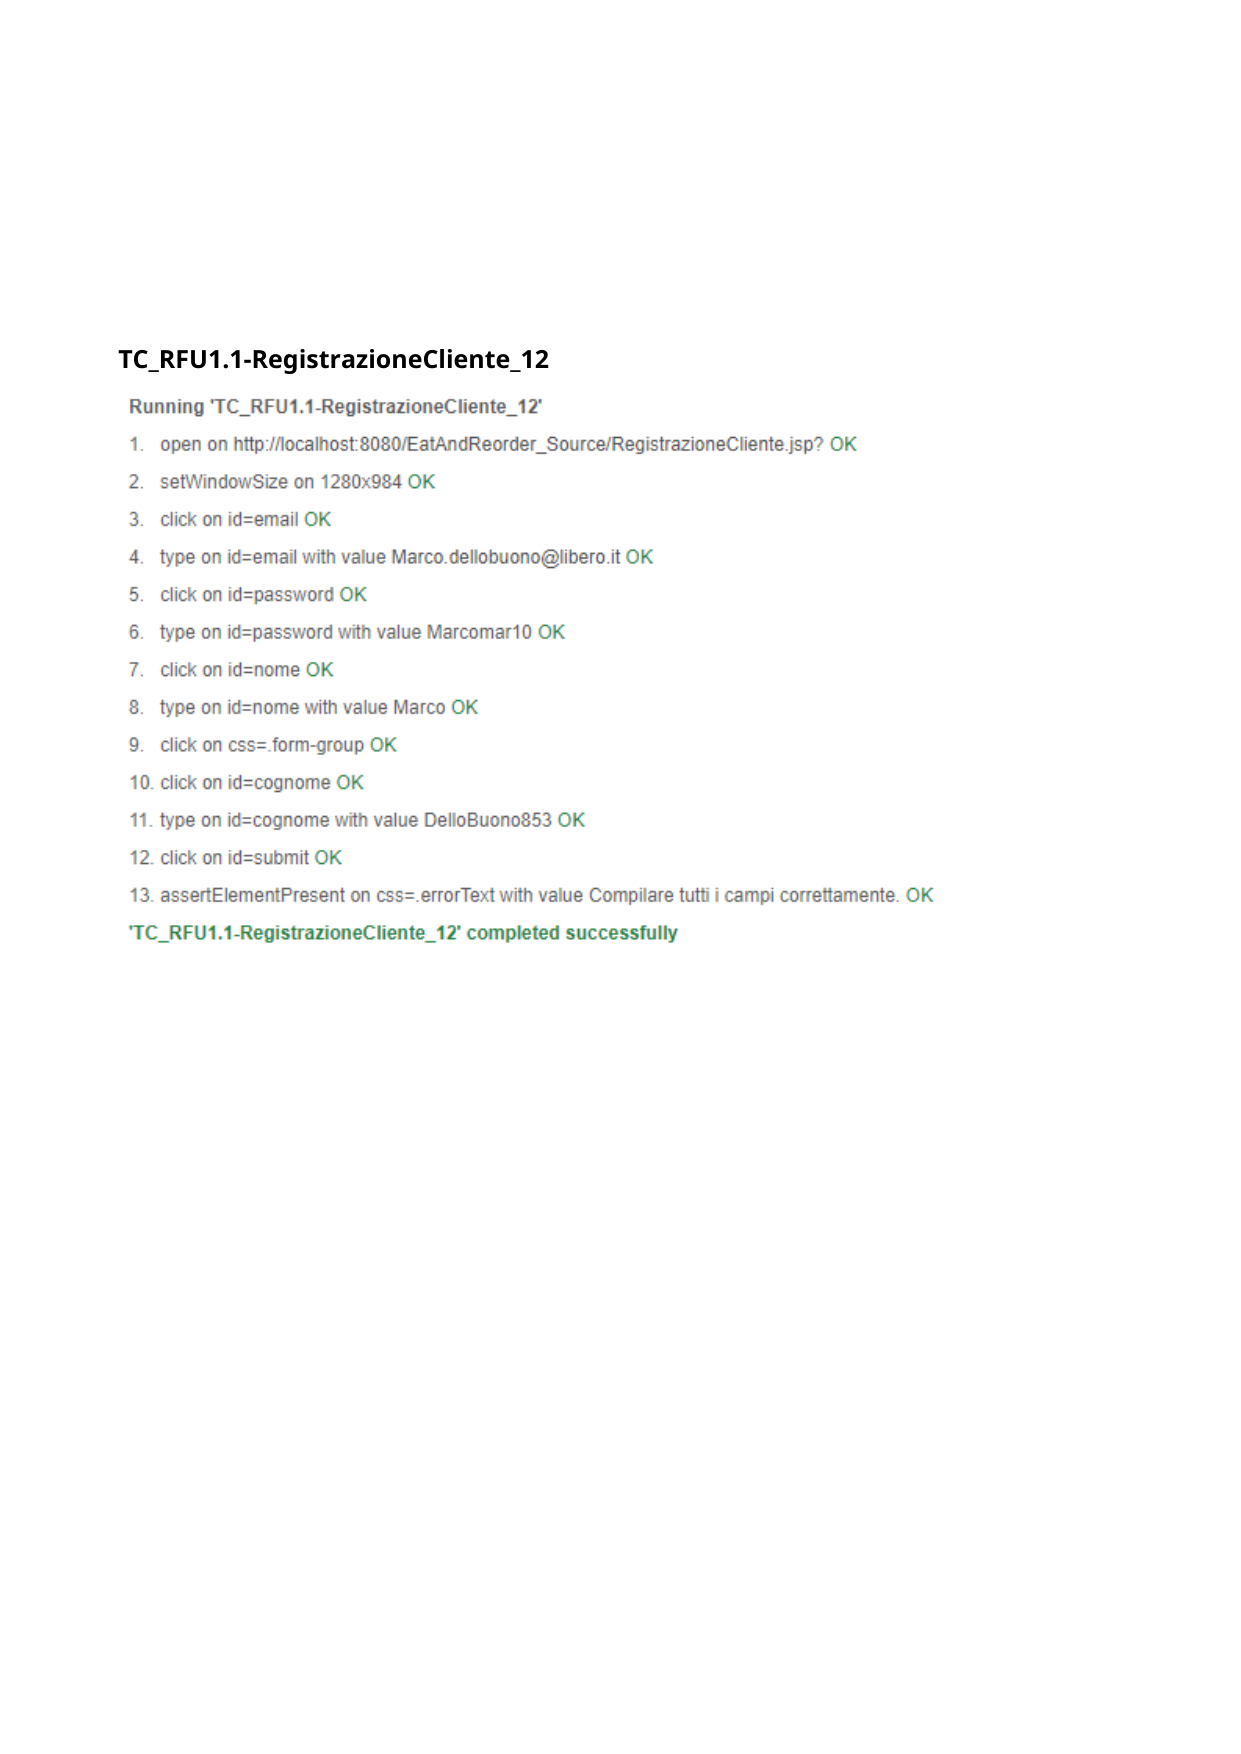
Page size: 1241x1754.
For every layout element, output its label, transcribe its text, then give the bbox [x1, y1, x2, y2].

picture [118, 390, 952, 946]
text TC_RFU1.1-RegistrazioneCliente_12 [118, 342, 1122, 376]
